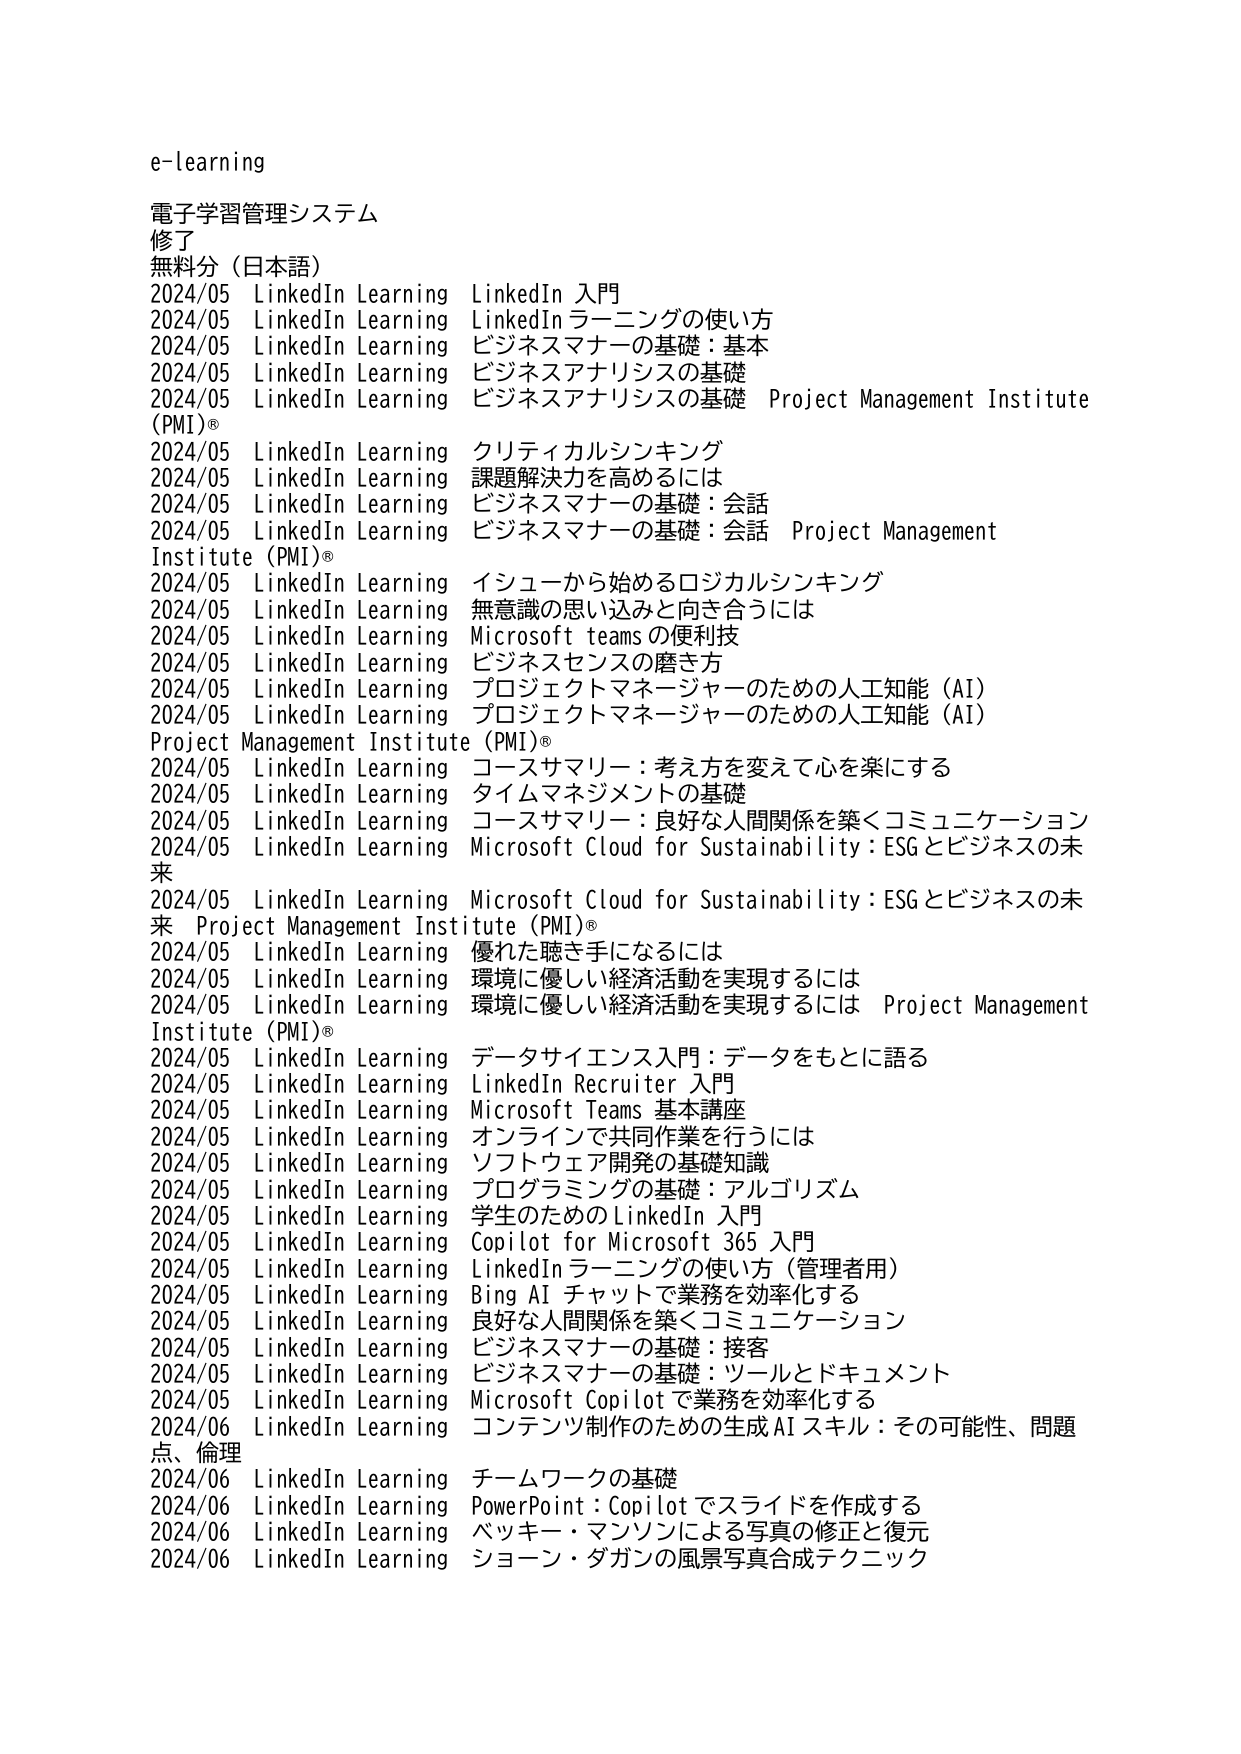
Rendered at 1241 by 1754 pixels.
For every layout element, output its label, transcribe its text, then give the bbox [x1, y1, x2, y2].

text 2024/06 LinkedIn Learning コンテンツ制作のための生成AIスキル：その可能性、問題点、倫理 [150, 1415, 1090, 1464]
text 2024/05 LinkedIn Learning タイムマネジメントの基礎 [150, 782, 1090, 805]
text 2024/05 LinkedIn Learning ビジネスマナーの基礎：接客 [150, 1336, 1090, 1359]
text 2024/06 LinkedIn Learning チームワークの基礎 [150, 1468, 1090, 1491]
text 修了 [150, 229, 1090, 252]
text 2024/05 LinkedIn Learning Microsoft Copilotで業務を効率化する [150, 1389, 1090, 1412]
text 2024/05 LinkedIn Learning イシューから始めるロジカルシンキング [150, 572, 1090, 594]
text 2024/06 LinkedIn Learning PowerPoint：Copilotでスライドを作成する [150, 1494, 1090, 1517]
text 2024/05 LinkedIn Learning プロジェクトマネージャーのための人工知能（AI） Project Management Institute (PMI)® [150, 703, 1090, 753]
text 2024/05 LinkedIn Learning 環境に優しい経済活動を実現するには Project Management Institute (PMI)® [150, 993, 1090, 1043]
text 2024/05 LinkedIn Learning LinkedInラーニングの使い方（管理者用） [150, 1257, 1090, 1280]
text 2024/05 LinkedIn Learning 良好な人間関係を築くコミュニケーション [150, 1309, 1090, 1332]
text 2024/05 LinkedIn Learning ビジネスアナリシスの基礎 [150, 361, 1090, 384]
text 2024/05 LinkedIn Learning LinkedIn 入門 [150, 282, 1090, 305]
text 無料分（日本語） [150, 255, 1090, 278]
text 2024/05 LinkedIn Learning Microsoft Cloud for Sustainability：ESGとビジネスの未来 [150, 835, 1090, 884]
text 2024/05 LinkedIn Learning データサイエンス入門：データをもとに語る [150, 1046, 1090, 1069]
text 2024/05 LinkedIn Learning Microsoft Cloud for Sustainability：ESGとビジネスの未来 Project Management Institute (PMI)® [150, 888, 1090, 937]
text 2024/05 LinkedIn Learning ビジネスセンスの磨き方 [150, 651, 1090, 674]
text 2024/05 LinkedIn Learning ビジネスマナーの基礎：基本 [150, 334, 1090, 357]
text 2024/05 LinkedIn Learning ビジネスマナーの基礎：会話 [150, 493, 1090, 516]
text 2024/05 LinkedIn Learning Copilot for Microsoft 365 入門 [150, 1231, 1090, 1253]
text 2024/05 LinkedIn Learning 学生のためのLinkedIn 入門 [150, 1204, 1090, 1227]
text 2024/05 LinkedIn Learning 環境に優しい経済活動を実現するには [150, 967, 1090, 990]
text 2024/05 LinkedIn Learning オンラインで共同作業を行うには [150, 1125, 1090, 1148]
text 2024/05 LinkedIn Learning ビジネスマナーの基礎：会話 Project Management Institute (PMI)® [150, 519, 1090, 568]
text 2024/05 LinkedIn Learning 無意識の思い込みと向き合うには [150, 598, 1090, 621]
text 2024/05 LinkedIn Learning コースサマリー：考え方を変えて心を楽にする [150, 756, 1090, 779]
text 電子学習管理システム [150, 203, 1090, 226]
text 2024/06 LinkedIn Learning ショーン・ダガンの風景写真合成テクニック [150, 1547, 1090, 1570]
text 2024/05 LinkedIn Learning LinkedInラーニングの使い方 [150, 308, 1090, 331]
text 2024/05 LinkedIn Learning ソフトウェア開発の基礎知識 [150, 1151, 1090, 1174]
text 2024/05 LinkedIn Learning LinkedIn Recruiter 入門 [150, 1072, 1090, 1095]
text 2024/05 LinkedIn Learning ビジネスアナリシスの基礎 Project Management Institute (PMI)® [150, 387, 1090, 436]
text 2024/05 LinkedIn Learning 課題解決力を高めるには [150, 466, 1090, 489]
text 2024/05 LinkedIn Learning プロジェクトマネージャーのための人工知能（AI） [150, 677, 1090, 700]
text 2024/05 LinkedIn Learning Bing AI チャットで業務を効率化する [150, 1283, 1090, 1306]
text 2024/05 LinkedIn Learning クリティカルシンキング [150, 440, 1090, 463]
text 2024/05 LinkedIn Learning プログラミングの基礎：アルゴリズム [150, 1178, 1090, 1201]
text 2024/05 LinkedIn Learning 優れた聴き手になるには [150, 941, 1090, 963]
text 2024/05 LinkedIn Learning コースサマリー：良好な人間関係を築くコミュニケーション [150, 809, 1090, 832]
text 2024/05 LinkedIn Learning Microsoft Teams 基本講座 [150, 1099, 1090, 1122]
text 2024/06 LinkedIn Learning ベッキー・マンソンによる写真の修正と復元 [150, 1520, 1090, 1543]
text 2024/05 LinkedIn Learning Microsoft teamsの便利技 [150, 624, 1090, 647]
text e-learning [150, 150, 1090, 173]
text 2024/05 LinkedIn Learning ビジネスマナーの基礎：ツールとドキュメント [150, 1362, 1090, 1385]
